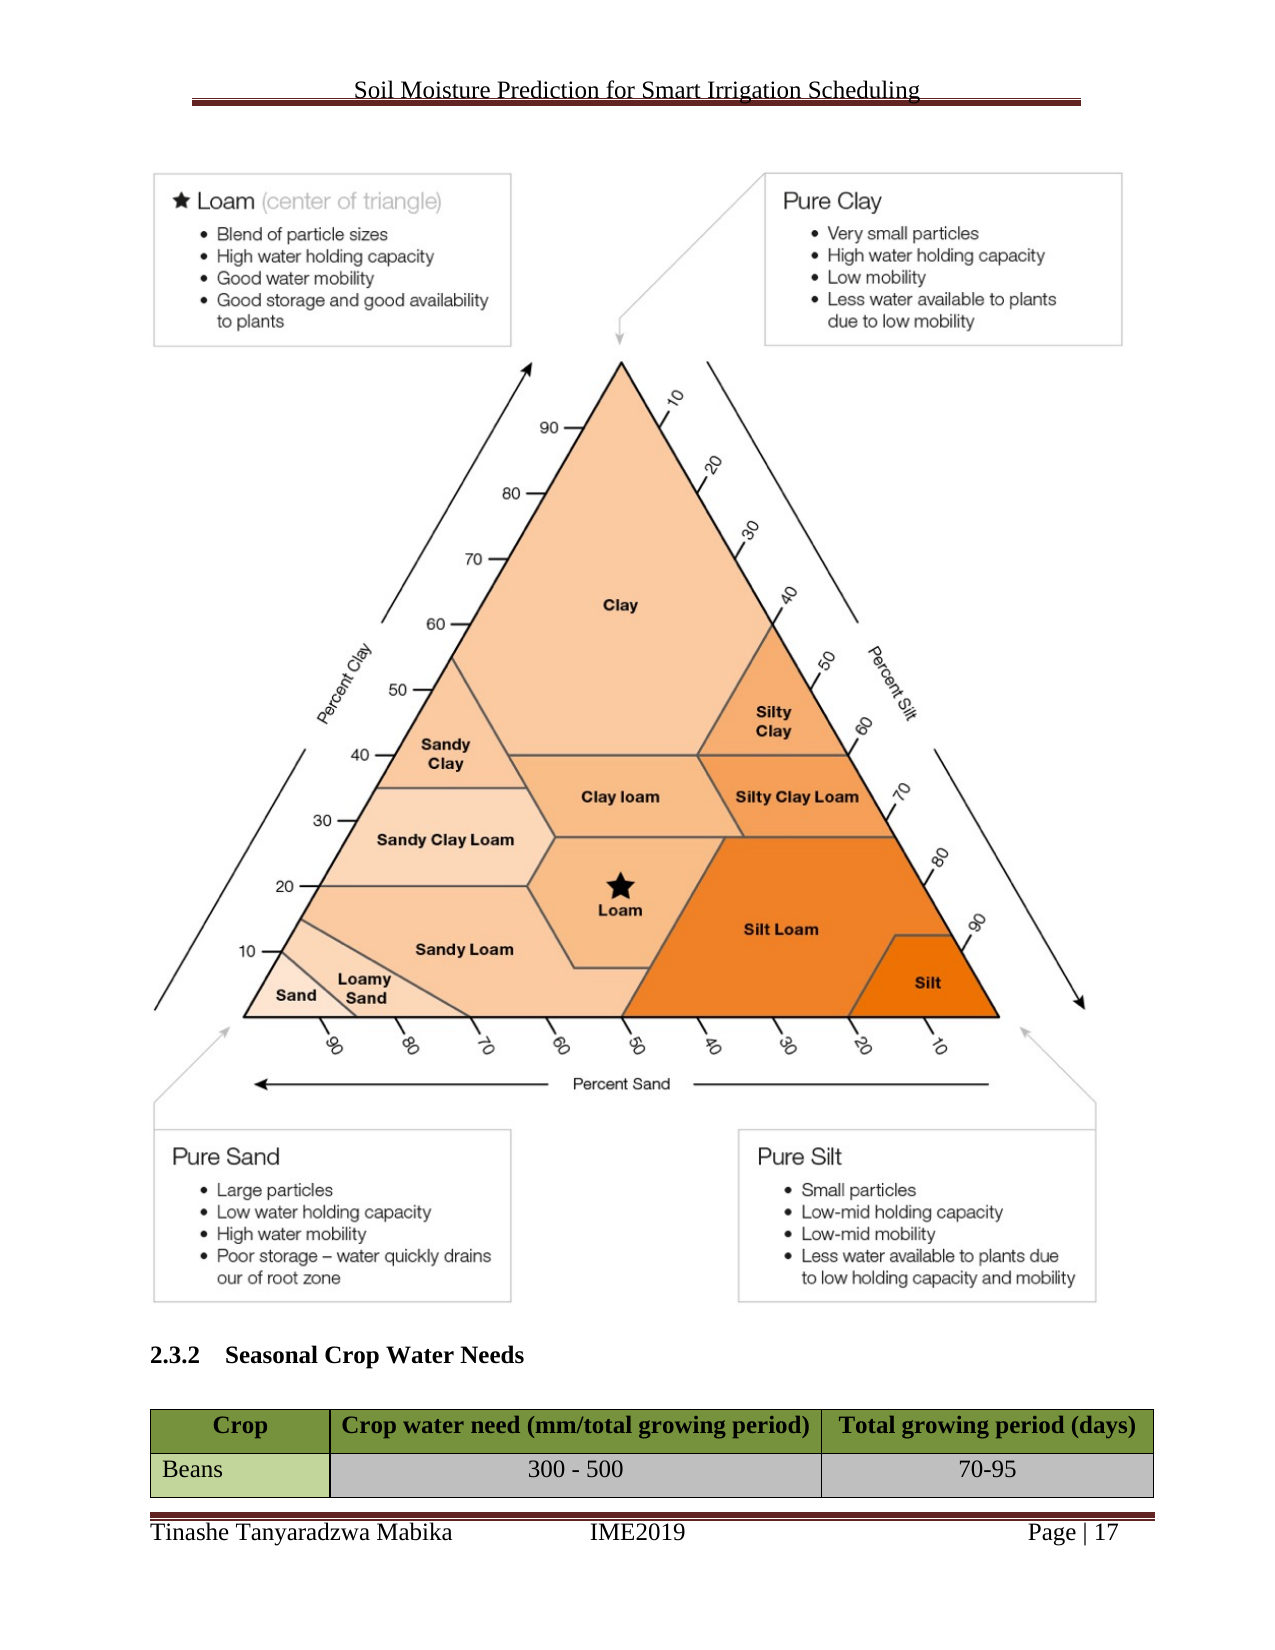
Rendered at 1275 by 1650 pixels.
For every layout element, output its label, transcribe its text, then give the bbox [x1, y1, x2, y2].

table_header Crop [151, 1410, 329, 1453]
table_cell Beans [151, 1454, 329, 1497]
table_cell 300 - 500 [331, 1454, 821, 1497]
subtitle Seasonal Crop Water Needs [150, 1341, 1125, 1369]
table_cell 70-95 [822, 1454, 1153, 1497]
picture [150, 170, 1125, 1306]
table_header Total growing period (days) [822, 1410, 1153, 1453]
table_header Crop water need (mm/total growing period) [331, 1410, 821, 1453]
